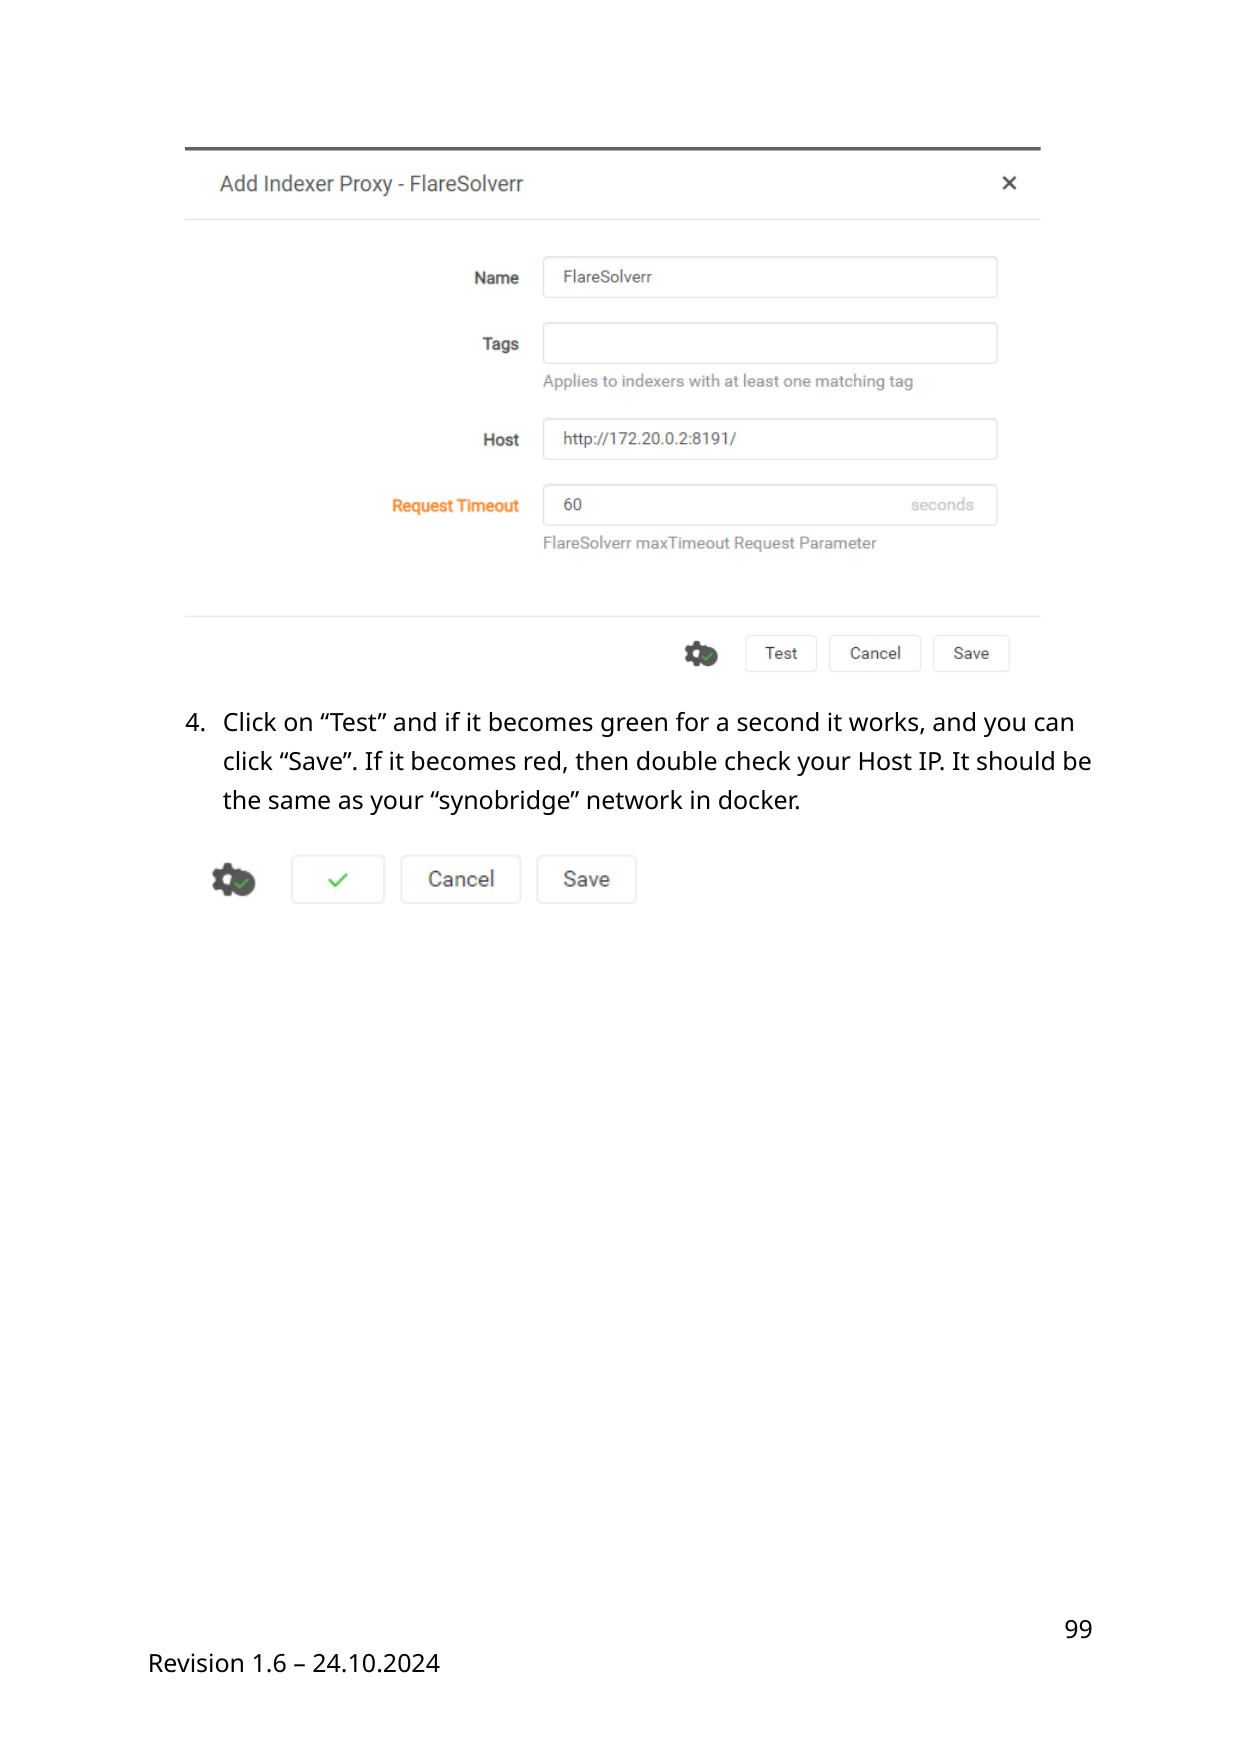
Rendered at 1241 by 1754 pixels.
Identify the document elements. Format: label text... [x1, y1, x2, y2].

picture [185, 838, 684, 923]
picture [185, 147, 1041, 683]
list Click on “Test” and if it becomes green for a second it works, and you can click “Save”. If it becomes red, then double check your Host IP. It should be the same as your “synobridge” network in docker. [185, 704, 1093, 817]
